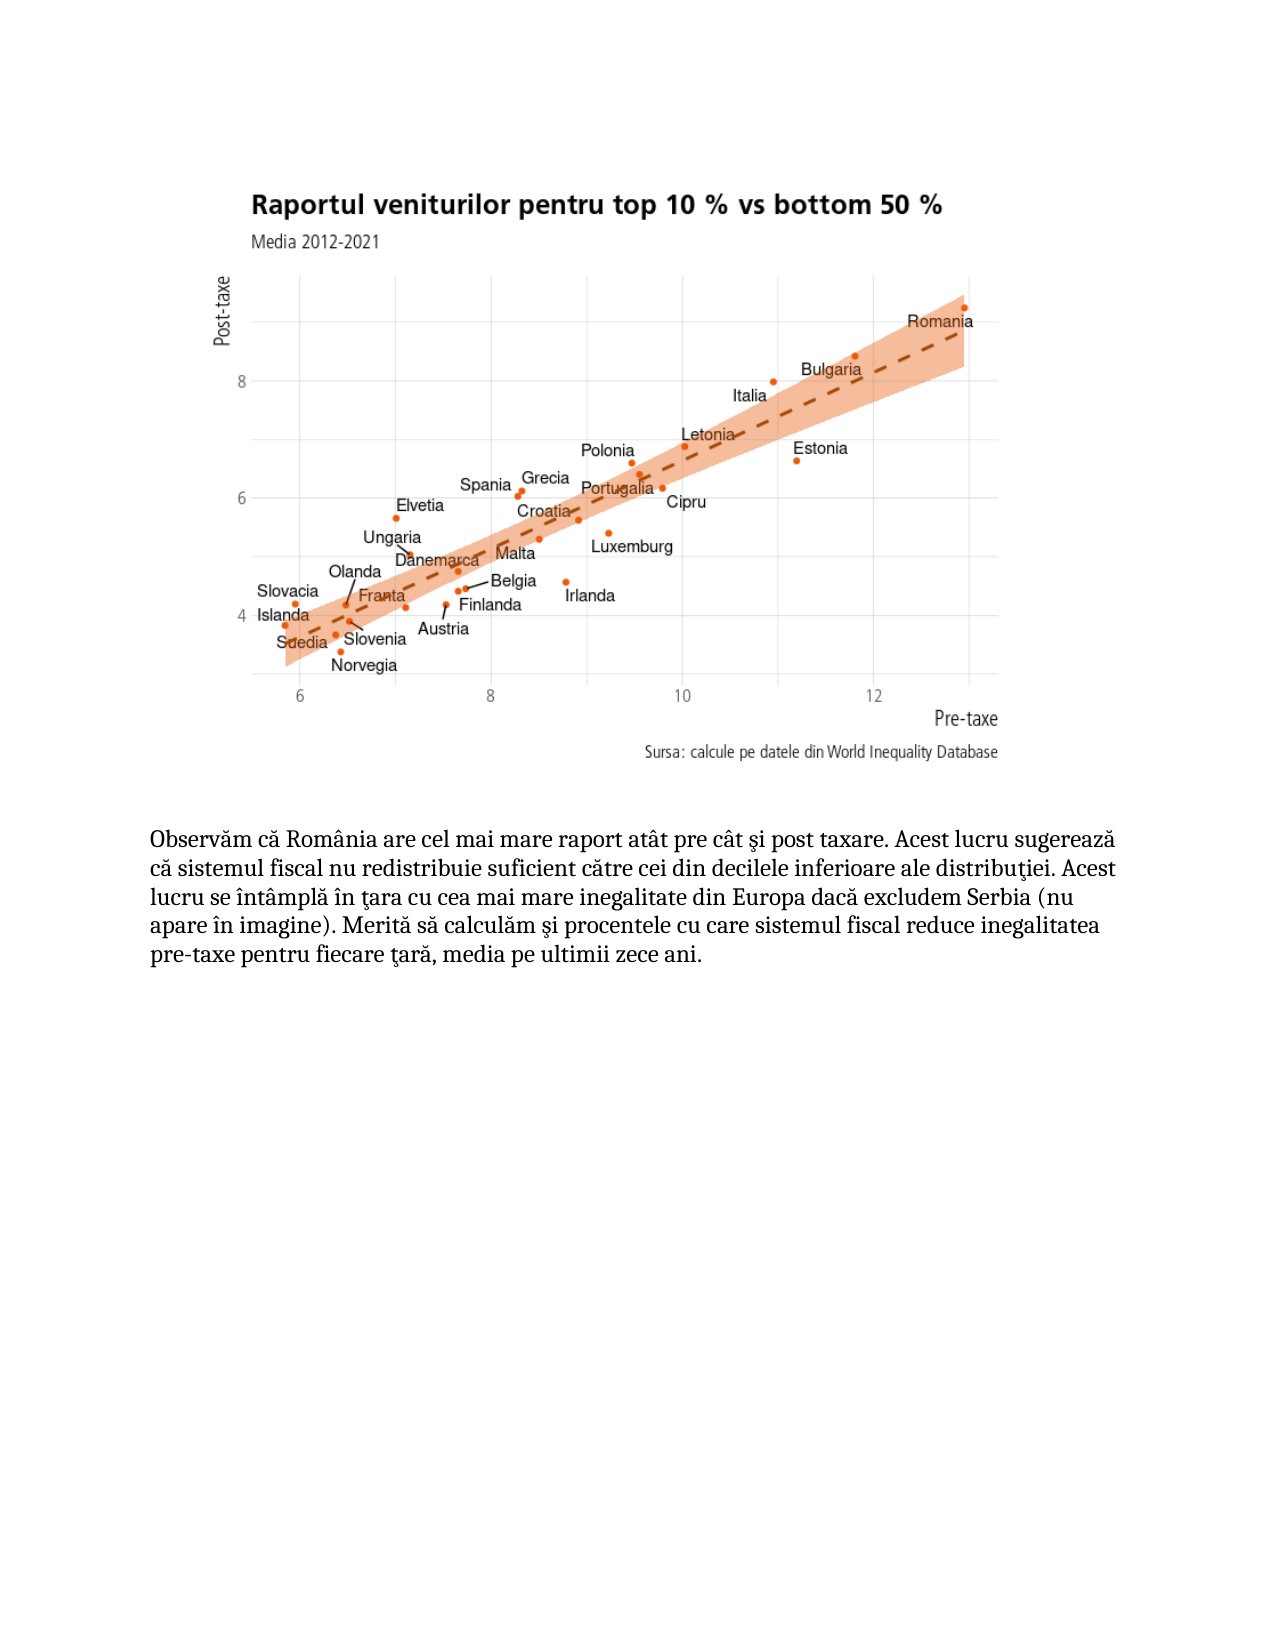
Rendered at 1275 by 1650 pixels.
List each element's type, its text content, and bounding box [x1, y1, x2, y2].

picture [168, 150, 1044, 807]
text Observăm că România are cel mai mare raport atât pre cât şi post taxare. Acest lucru sugerează că sistemul fiscal nu redistribuie suficient către cei din decilele inferioare ale distribuţiei. Acest lucru se întâmplă în ţara cu cea mai mare inegalitate din Europa dacă excludem Serbia (nu apare în imagine). Merită să calculăm şi procentele cu care sistemul fiscal reduce inegalitatea pre-taxe pentru fiecare ţară, media pe ultimii zece ani. [150, 825, 1125, 969]
